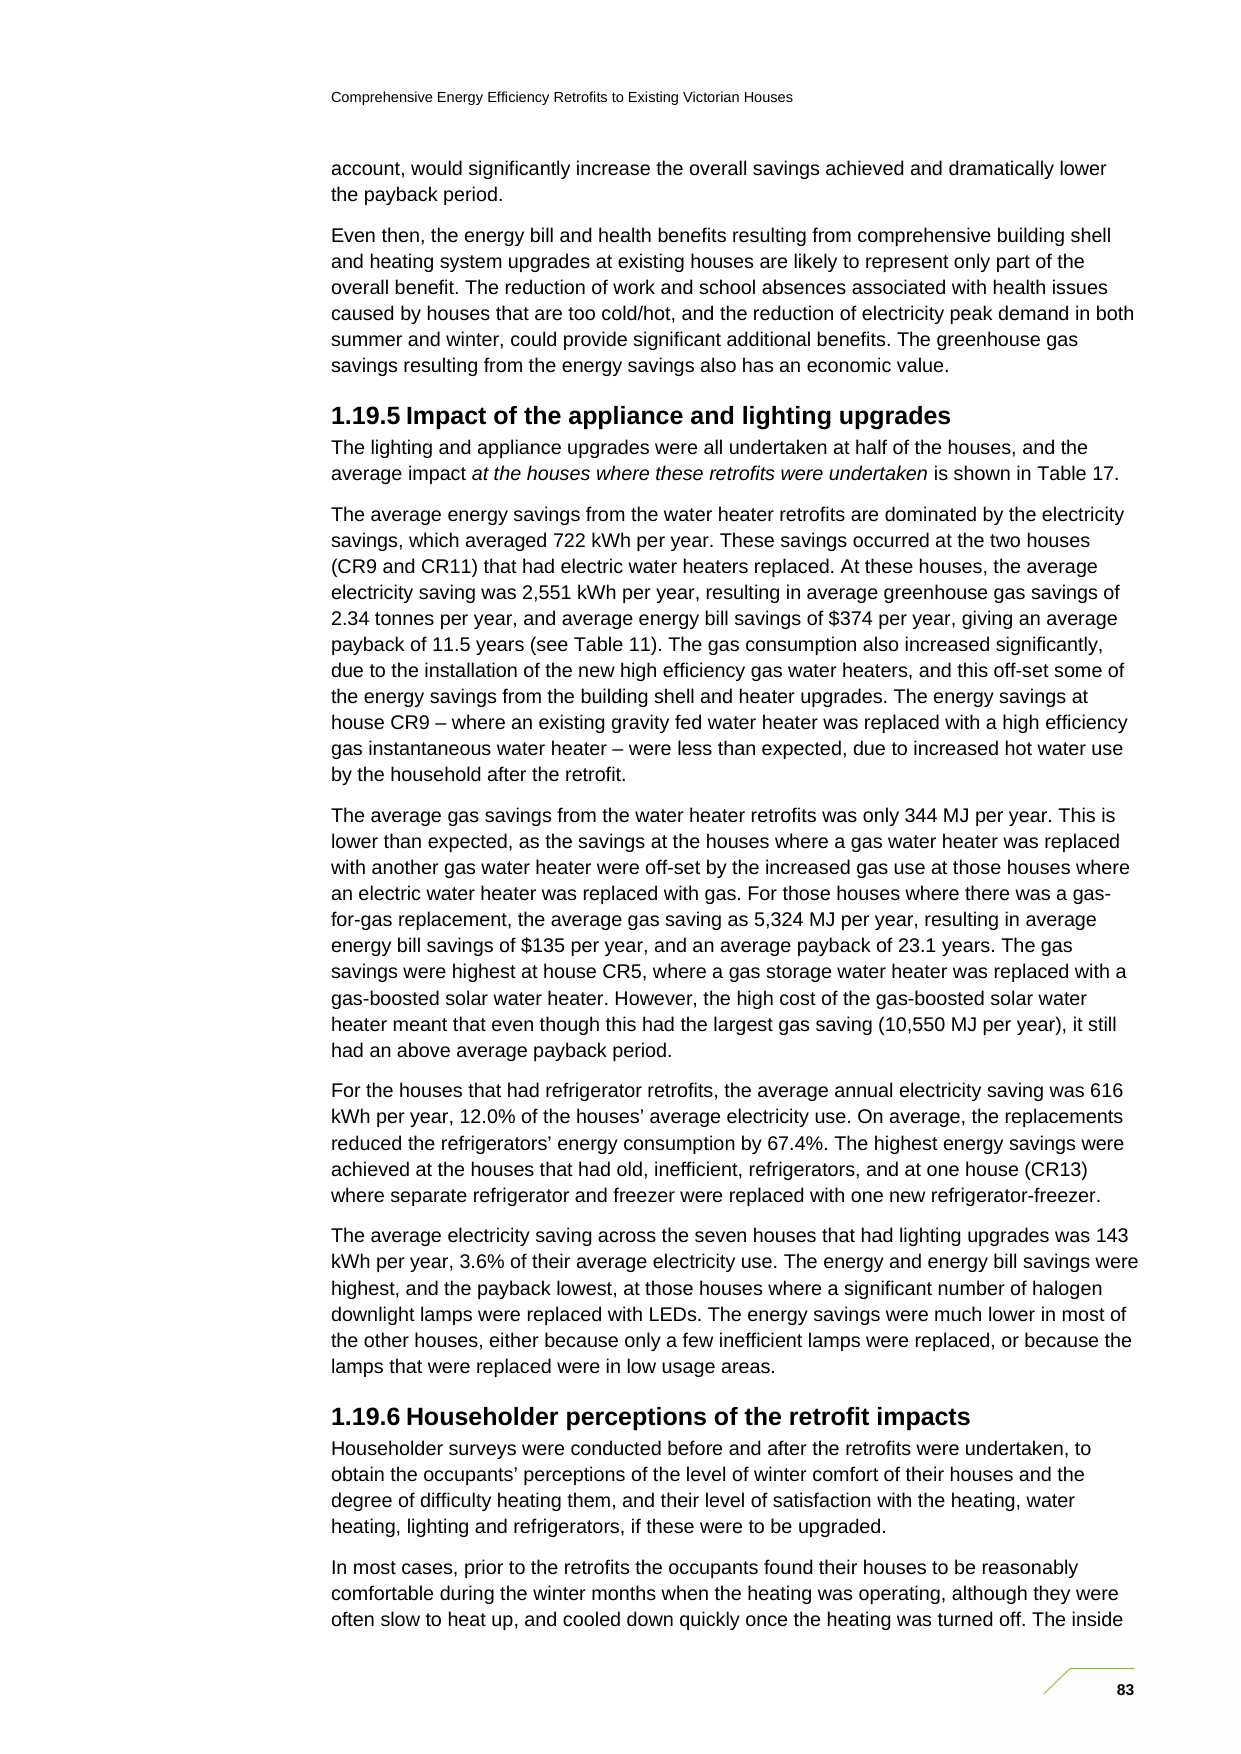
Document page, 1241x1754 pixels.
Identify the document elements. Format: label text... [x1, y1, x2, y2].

text The average gas savings from the water heater retrofits was only 344 MJ per year. This is lower than expected, as the savings at the houses where a gas water heater was replaced with another gas water heater were off-set by the increased gas use at those houses where an electric water heater was replaced with gas. For those houses where there was a gas-for-gas replacement, the average gas saving as 5,324 MJ per year, resulting in average energy bill savings of $135 per year, and an average payback of 23.1 years. The gas savings were highest at house CR5, where a gas storage water heater was replaced with a gas-boosted solar water heater. However, the high cost of the gas-boosted solar water heater meant that even though this had the largest gas saving (10,550 MJ per year), it still had an above average payback period. [331, 801, 1140, 1061]
picture [957, 1601, 1241, 1754]
text Householder surveys were conducted before and after the retrofits were undertaken, to obtain the occupants’ perceptions of the level of winter comfort of their houses and the degree of difficulty heating them, and their level of satisfaction with the heating, water heating, lighting and refrigerators, if these were to be upgraded. [331, 1433, 1140, 1537]
subtitle Impact of the appliance and lighting upgrades [331, 401, 1140, 430]
text The lighting and appliance upgrades were all undertaken at half of the houses, and the average impact at the houses where these retrofits were undertaken is shown in Table 17. [331, 433, 1140, 485]
subtitle Householder perceptions of the retrofit impacts [331, 1401, 1140, 1430]
text The average electricity saving across the seven houses that had lighting upgrades was 143 kWh per year, 3.6% of their average electricity use. The energy and energy bill savings were highest, and the payback lowest, at those houses where a significant number of halogen downlight lamps were replaced with LEDs. The energy savings were much lower in most of the other houses, either because only a few inefficient lamps were replaced, or because the lamps that were replaced were in low usage areas. [331, 1221, 1140, 1377]
text The average energy savings from the water heater retrofits are dominated by the electricity savings, which averaged 722 kWh per year. These savings occurred at the two houses (CR9 and CR11) that had electric water heaters replaced. At these houses, the average electricity saving was 2,551 kWh per year, resulting in average greenhouse gas savings of 2.34 tonnes per year, and average energy bill savings of $374 per year, giving an average payback of 11.5 years (see Table 11). The gas consumption also increased significantly, due to the installation of the new high efficiency gas water heaters, and this off-set some of the energy savings from the building shell and heater upgrades. The energy savings at house CR9 – where an existing gravity fed water heater was replaced with a high efficiency gas instantaneous water heater – were less than expected, due to increased hot water use by the household after the retrofit. [331, 499, 1140, 786]
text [331, 1552, 1140, 1630]
text Even then, the energy bill and health benefits resulting from comprehensive building shell and heating system upgrades at existing houses are likely to represent only part of the overall benefit. The reduction of work and school absences associated with health issues caused by houses that are too cold/hot, and the reduction of electricity peak demand in both summer and winter, could provide significant additional benefits. The greenhouse gas savings resulting from the energy savings also has an economic value. [331, 220, 1140, 377]
text For the houses that had refrigerator retrofits, the average annual electricity saving was 616 kWh per year, 12.0% of the houses’ average electricity use. On average, the replacements reduced the refrigerators’ energy consumption by 67.4%. The highest energy savings were achieved at the houses that had old, inefficient, refrigerators, and at one house (CR13) where separate refrigerator and freezer were replaced with one new refrigerator-freezer. [331, 1076, 1140, 1206]
